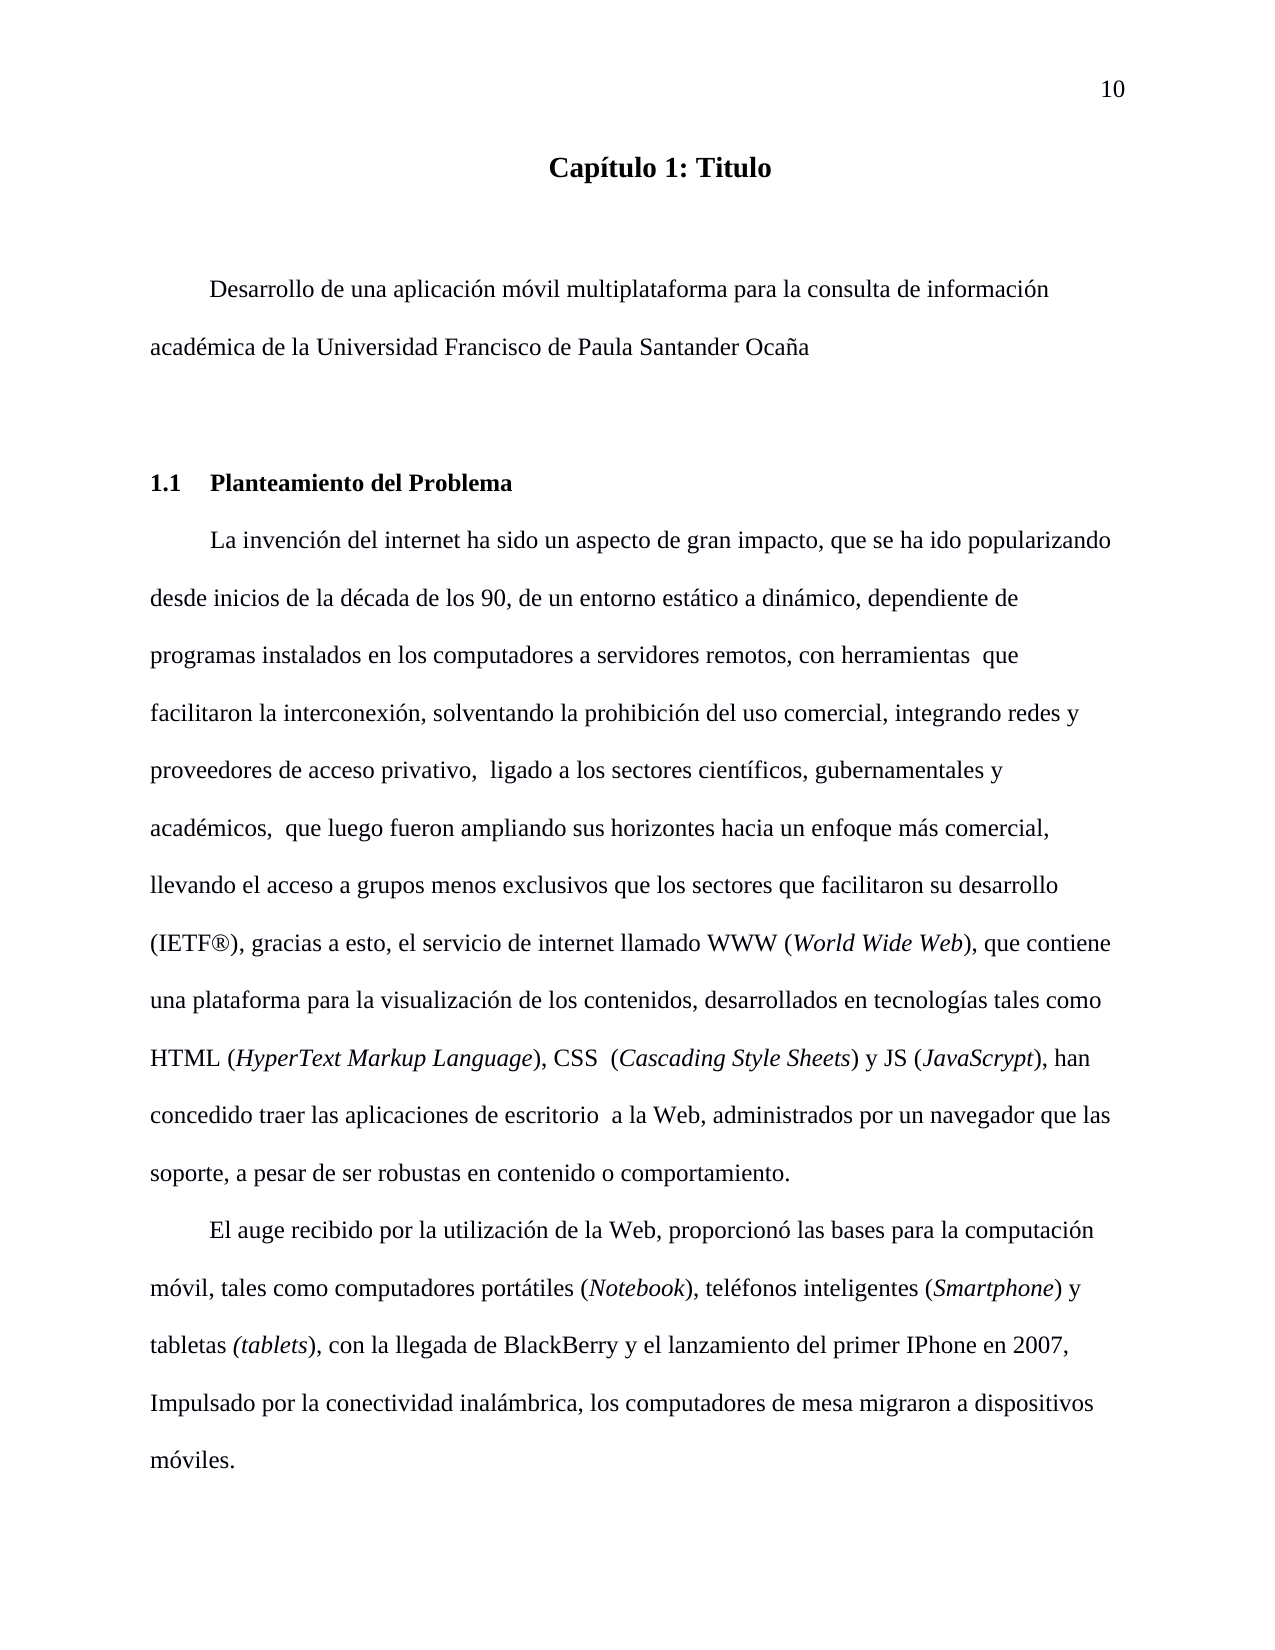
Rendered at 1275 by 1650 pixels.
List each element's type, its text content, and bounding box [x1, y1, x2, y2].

text La invención del internet ha sido un aspecto de gran impacto, que se ha ido popularizando desde inicios de la década de los 90, de un entorno estático a dinámico, dependiente de programas instalados en los computadores a servidores remotos, con herramientas que facilitaron la interconexión, solventando la prohibición del uso comercial, integrando redes y proveedores de acceso privativo, ligado a los sectores científicos, gubernamentales y académicos, que luego fueron ampliando sus horizontes hacia un enfoque más comercial, llevando el acceso a grupos menos exclusivos que los sectores que facilitaron su desarrollo , gracias a esto, el servicio de internet llamado WWW (World Wide Web), que contiene una plataforma para la visualización de los contenidos, desarrollados en tecnologías tales como HTML (HyperText Markup Language), CSS (Cascading Style Sheets) y JS (JavaScrypt), han concedido traer las aplicaciones de escritorio a la Web, administrados por un navegador que las soporte, a pesar de ser robustas en contenido o comportamiento. [150, 525, 1125, 1187]
subtitle Planteamiento del Problema [150, 468, 1125, 497]
subtitle Capítulo 1: Titulo [195, 150, 1125, 183]
text El auge recibido por la utilización de la Web, proporcionó las bases para la computación móvil, tales como computadores portátiles (Notebook), teléfonos inteligentes (Smartphone) y tabletas (tablets), con la llegada de BlackBerry y el lanzamiento del primer IPhone en 2007, Impulsado por la conectividad inalámbrica, los computadores de mesa migraron a dispositivos móviles. [150, 1215, 1125, 1474]
text Desarrollo de una aplicación móvil multiplataforma para la consulta de información académica de la Universidad Francisco de Paula Santander Ocaña [150, 274, 1125, 361]
